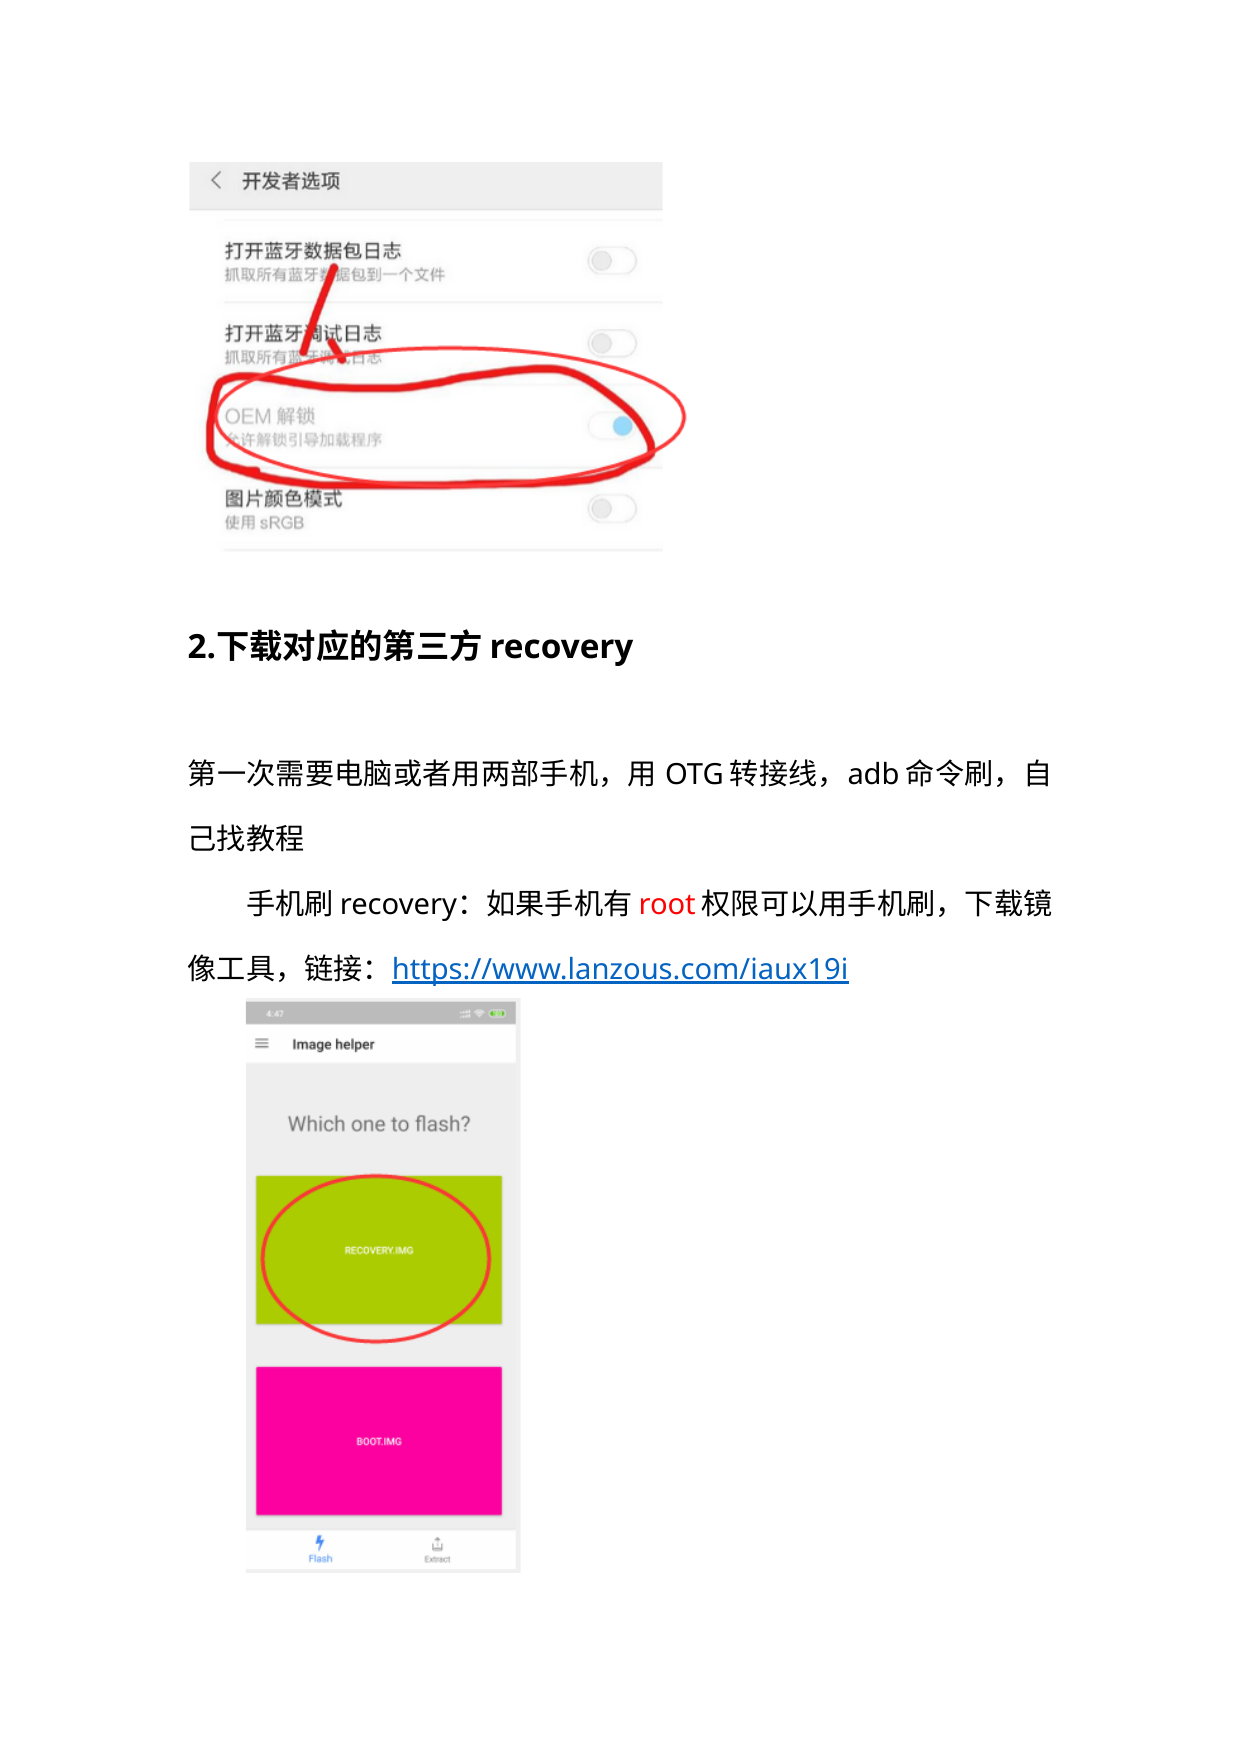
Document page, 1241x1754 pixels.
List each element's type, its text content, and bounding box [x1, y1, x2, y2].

text 手机刷recovery：如果手机有root权限可以用手机刷，下载镜像工具，链接：https://www.lanzous.com/iaux19i [187, 869, 1053, 999]
picture [245, 998, 521, 1573]
text 第一次需要电脑或者用两部手机，用OTG转接线，adb命令刷，自己找教程 [187, 739, 1053, 869]
subtitle 2.下载对应的第三方recovery [187, 612, 1053, 677]
picture [187, 162, 693, 553]
